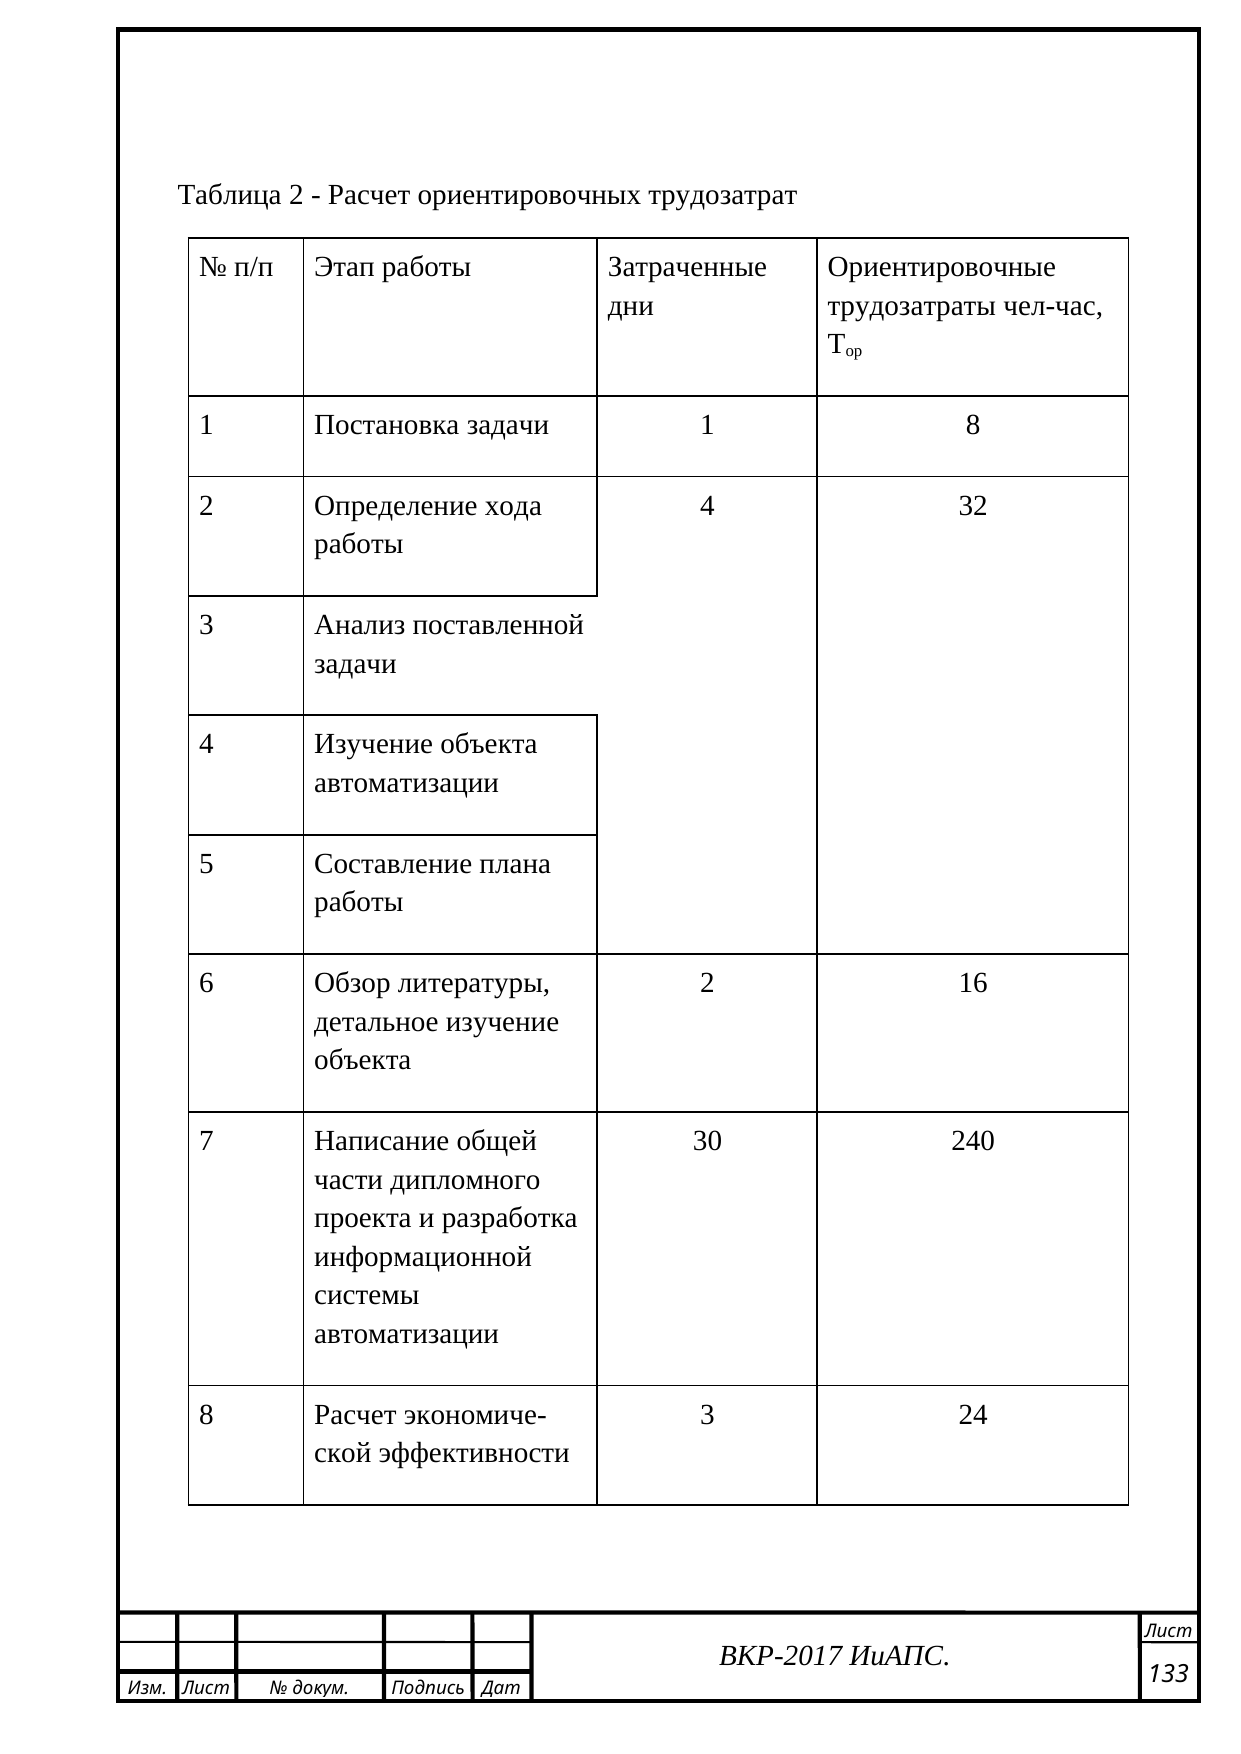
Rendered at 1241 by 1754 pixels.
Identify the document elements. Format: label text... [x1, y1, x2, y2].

table_cell 8 [818, 397, 1128, 476]
table_cell 7 [189, 1113, 303, 1384]
table_cell 4 [189, 716, 303, 834]
table_cell 3 [189, 597, 303, 714]
table_cell 32 [818, 477, 1128, 953]
table_cell 1 [189, 397, 303, 476]
table_cell 6 [189, 955, 303, 1111]
table_cell Постановка задачи [304, 397, 596, 476]
table_cell Определение хода работы [304, 477, 596, 595]
table_cell 4 [597, 477, 816, 953]
table_cell Изучение объекта автоматизации [304, 716, 596, 834]
table_cell Составление плана работы [304, 836, 596, 953]
table_cell Расчет экономиче­ской эффективно­сти [304, 1386, 596, 1504]
table_cell 2 [598, 955, 816, 1111]
table_cell 3 [598, 1386, 816, 1504]
table_header Затраченные дни [598, 239, 816, 395]
table_header № п/п [189, 239, 303, 395]
table_cell Анализ поставленной задачи [304, 597, 597, 714]
table_cell 24 [818, 1386, 1128, 1504]
table_header Этап работы [304, 239, 596, 395]
table_cell 240 [818, 1113, 1128, 1384]
table_cell 16 [818, 955, 1128, 1111]
table_header Ориентировочные трудозатраты чел-час, Top [818, 239, 1128, 395]
table_cell 1 [598, 397, 816, 476]
table_cell 30 [598, 1113, 816, 1384]
table_cell 2 [189, 477, 303, 595]
table_cell Написание общей части дипломного проекта и разработка информационной системы автоматизации [304, 1113, 596, 1384]
table_cell Обзор литературы, детальное изучение объекта [304, 955, 596, 1111]
table_cell 8 [189, 1386, 303, 1504]
table_cell 5 [189, 836, 303, 953]
